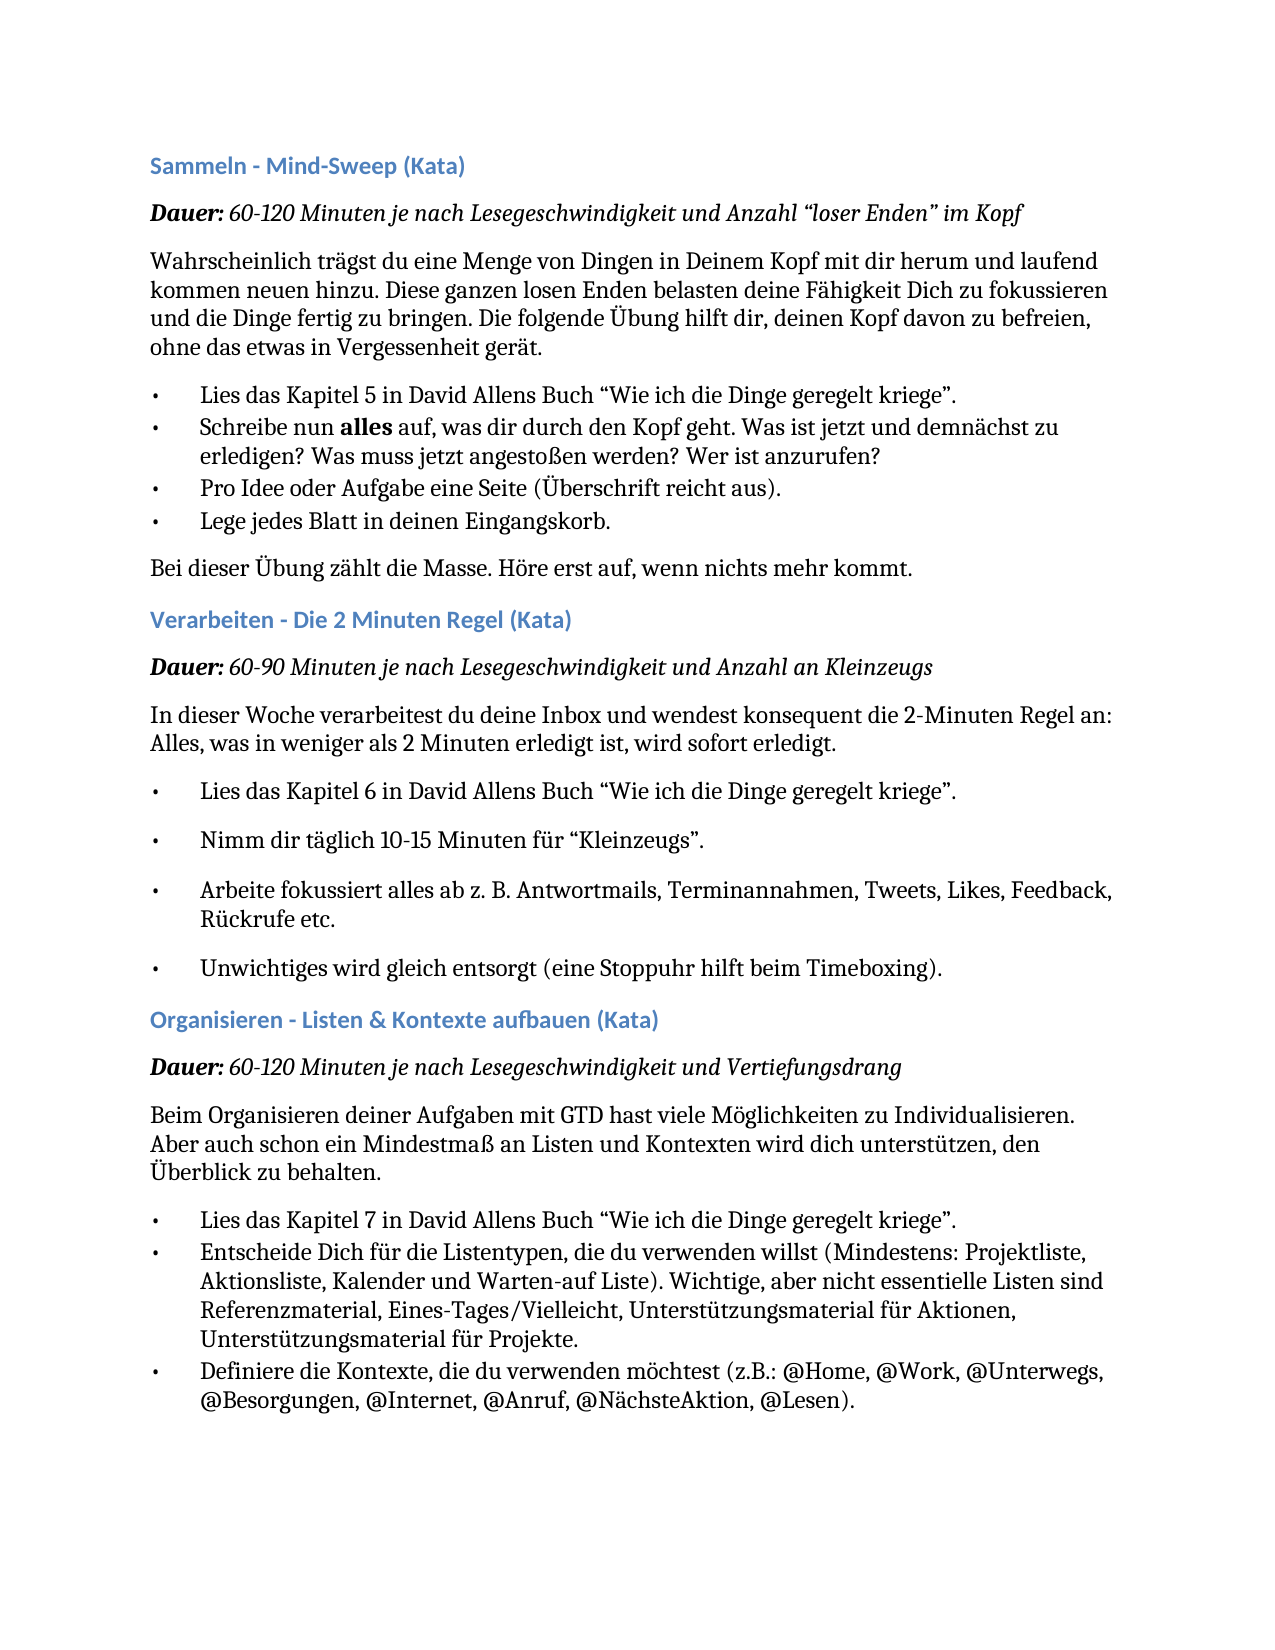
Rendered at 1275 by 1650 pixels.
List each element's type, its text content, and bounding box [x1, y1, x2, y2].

list Unwichtiges wird gleich entsorgt (eine Stoppuhr hilft beim Timeboxing). [150, 954, 1125, 983]
list Lies das Kapitel 7 in David Allens Buch “Wie ich die Dinge geregelt kriege”. [150, 1206, 1125, 1234]
list Lege jedes Blatt in deinen Eingangskorb. [150, 507, 1125, 536]
list Lies das Kapitel 6 in David Allens Buch “Wie ich die Dinge geregelt kriege”. [150, 777, 1125, 806]
subtitle Sammeln - Mind-Sweep (Kata) [150, 150, 1125, 181]
text Dauer: 60-90 Minuten je nach Lesegeschwindigkeit und Anzahl an Kleinzeugs [150, 653, 1125, 682]
list Nimm dir täglich 10-15 Minuten für “Kleinzeugs”. [150, 826, 1125, 855]
text Bei dieser Übung zählt die Masse. Höre erst auf, wenn nichts mehr kommt. [150, 554, 1125, 583]
list Lies das Kapitel 5 in David Allens Buch “Wie ich die Dinge geregelt kriege”. [150, 381, 1125, 409]
list Definiere die Kontexte, die du verwenden möchtest (z.B.: @Home, @Work, @Unterwegs, @Besorgungen, @Internet, @Anruf, @NächsteAktion, @Lesen). [150, 1357, 1125, 1414]
subtitle Verarbeiten - Die 2 Minuten Regel (Kata) [150, 604, 1125, 634]
text Dauer: 60-120 Minuten je nach Lesegeschwindigkeit und Vertiefungsdrang [150, 1053, 1125, 1082]
subtitle Organisieren - Listen & Kontexte aufbauen (Kata) [150, 1004, 1125, 1034]
text Wahrscheinlich trägst du eine Menge von Dingen in Deinem Kopf mit dir herum und laufend kommen neuen hinzu. Diese ganzen losen Enden belasten deine Fähigkeit Dich zu fokussieren und die Dinge fertig zu bringen. Die folgende Übung hilft dir, deinen Kopf davon zu befreien, ohne das etwas in Vergessenheit gerät. [150, 247, 1125, 362]
text Dauer: 60-120 Minuten je nach Lesegeschwindigkeit und Anzahl “loser Enden” im Kopf [150, 199, 1125, 228]
list Pro Idee oder Aufgabe eine Seite (Überschrift reicht aus). [150, 474, 1125, 503]
list Entscheide Dich für die Listentypen, die du verwenden willst (Mindestens: Projektliste, Aktionsliste, Kalender und Warten-auf Liste). Wichtige, aber nicht essentielle Listen sind Referenzmaterial, Eines-Tages/Vielleicht, Unterstützungsmaterial für Aktionen, Unterstützungsmaterial für Projekte. [150, 1238, 1125, 1353]
list Arbeite fokussiert alles ab z. B. Antwortmails, Terminannahmen, Tweets, Likes, Feedback, Rückrufe etc. [150, 876, 1125, 933]
text In dieser Woche verarbeitest du deine Inbox und wendest konsequent die 2-Minuten Regel an: Alles, was in weniger als 2 Minuten erledigt ist, wird sofort erledigt. [150, 701, 1125, 758]
text Beim Organisieren deiner Aufgaben mit GTD hast viele Möglichkeiten zu Individualisieren. Aber auch schon ein Mindestmaß an Listen und Kontexten wird dich unterstützen, den Überblick zu behalten. [150, 1101, 1125, 1187]
list Schreibe nun alles auf, was dir durch den Kopf geht. Was ist jetzt und demnächst zu erledigen? Was muss jetzt angestoßen werden? Wer ist anzurufen? [150, 413, 1125, 471]
